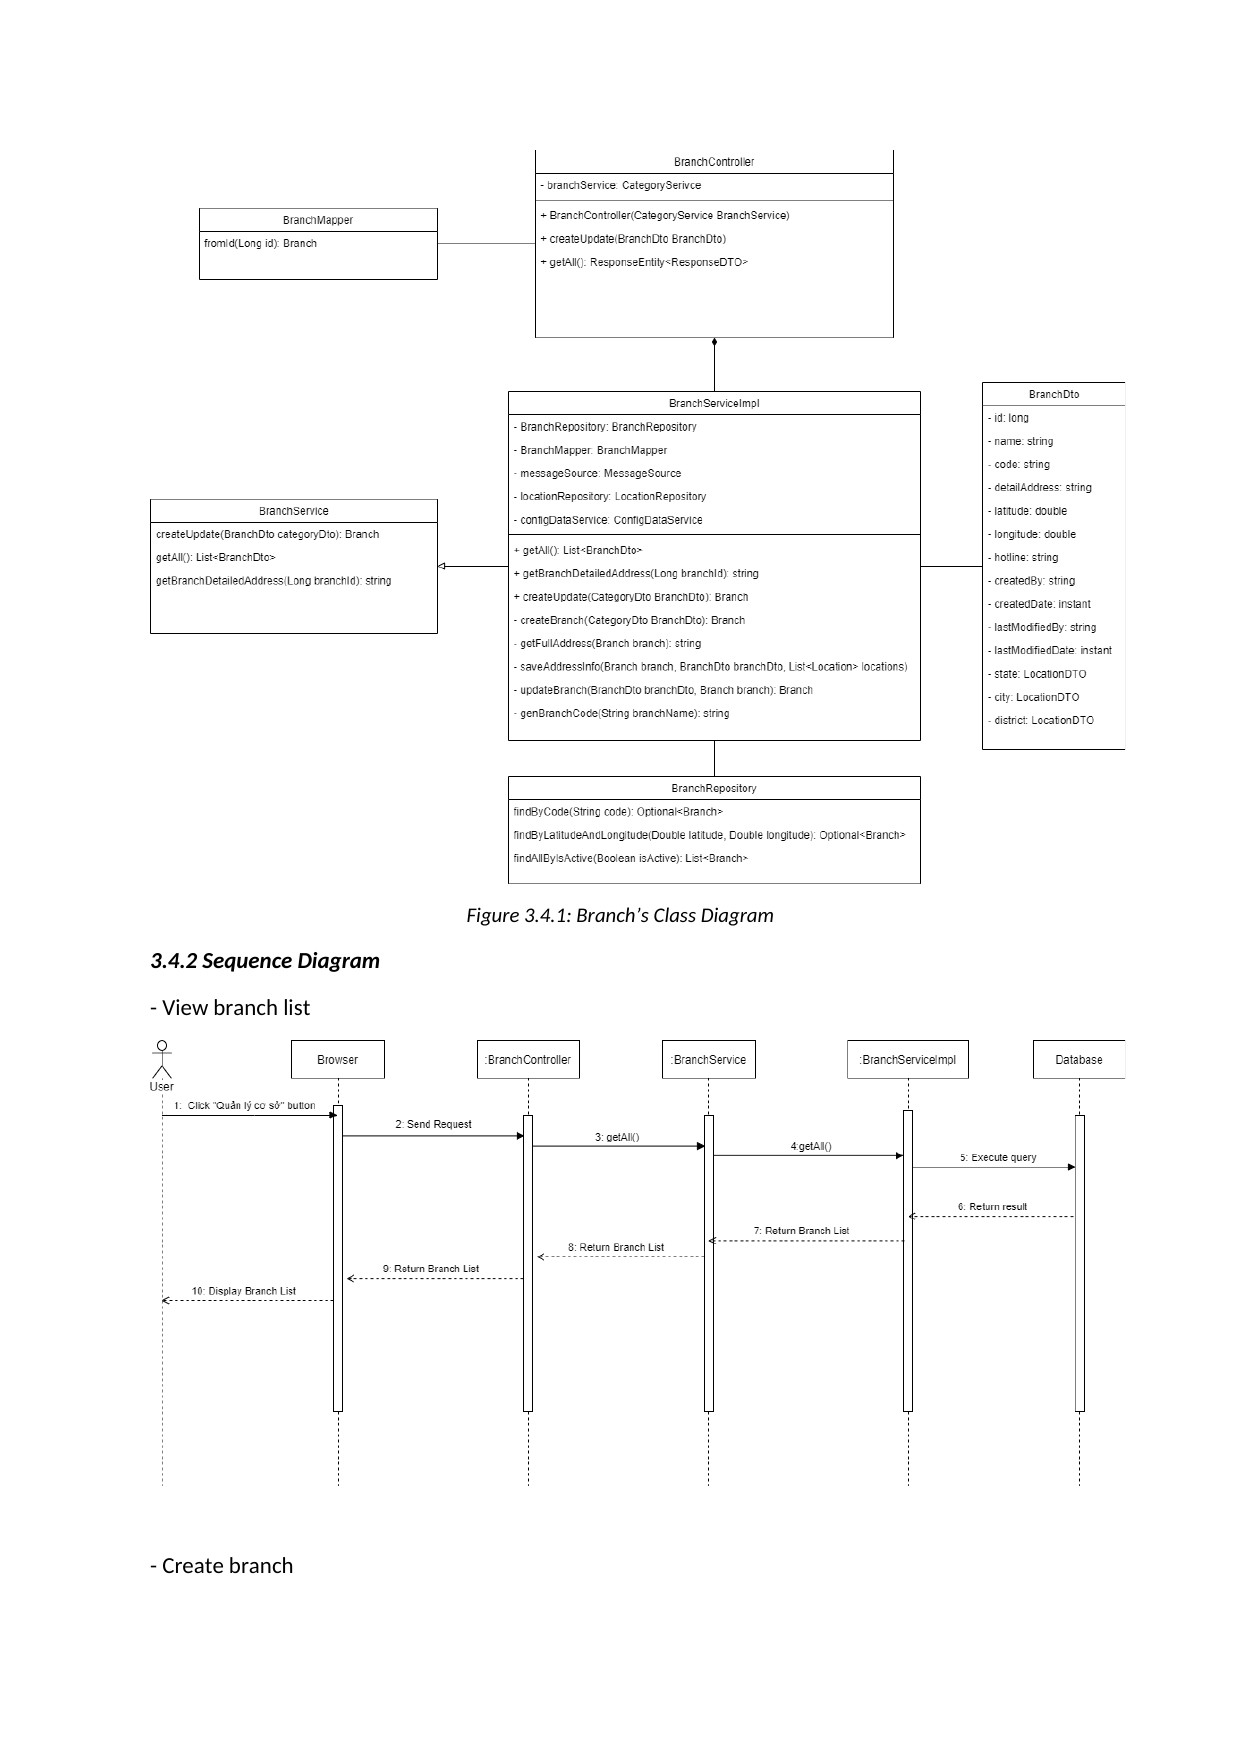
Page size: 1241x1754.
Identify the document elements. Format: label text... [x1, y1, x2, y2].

picture [150, 1040, 1125, 1486]
picture [150, 150, 1125, 884]
text 3.4.2 Sequence Diagram [150, 947, 1093, 975]
text Figure 3.4.1: Branch’s Class Diagram [150, 903, 1093, 928]
text - View branch list [150, 993, 1093, 1022]
text - Create branch [150, 1552, 1093, 1579]
